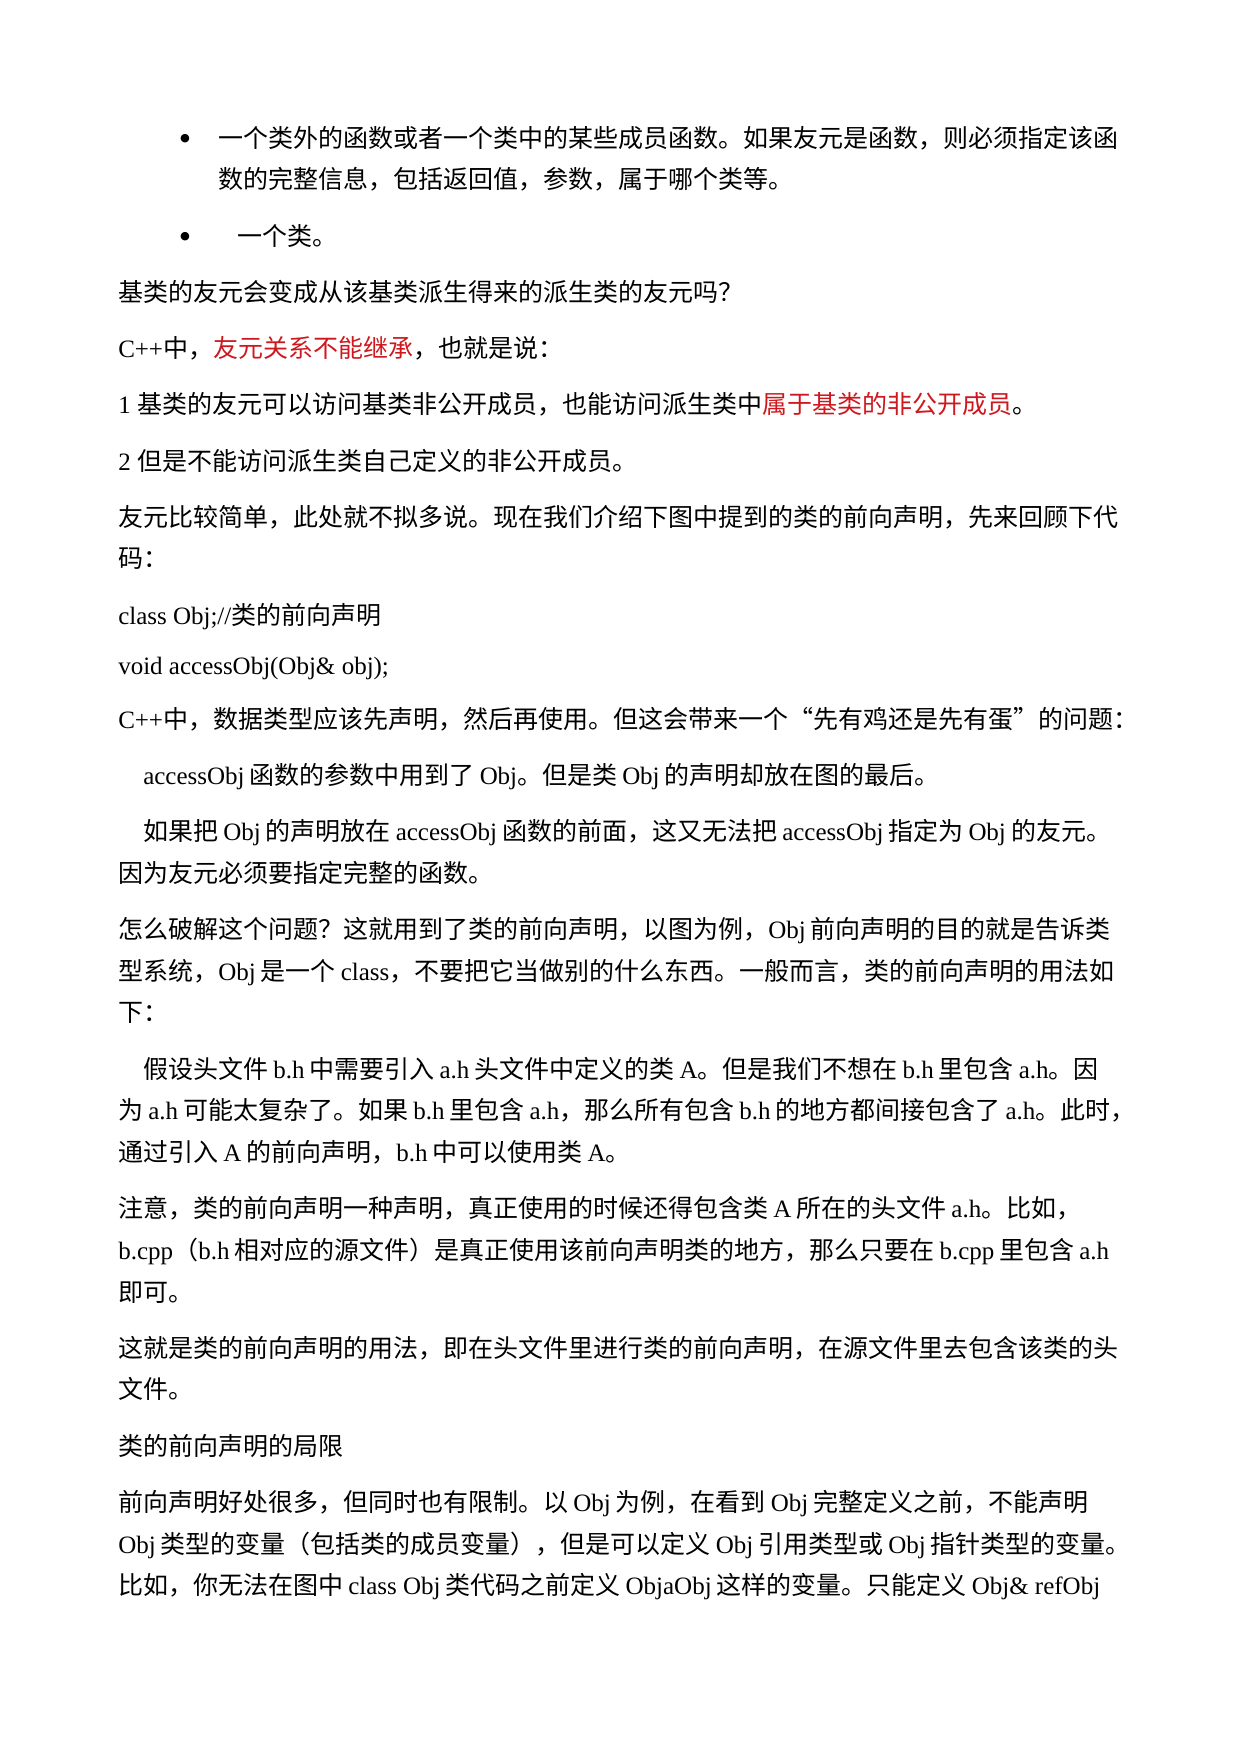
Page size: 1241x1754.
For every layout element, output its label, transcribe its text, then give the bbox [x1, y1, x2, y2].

text 怎么破解这个问题？这就用到了类的前向声明，以图为例，Obj前向声明的目的就是告诉类型系统，Obj是一个class，不要把它当做别的什么东西。一般而言，类的前向声明的用法如下： [118, 909, 1122, 1029]
text 2 但是不能访问派生类自己定义的非公开成员。 [118, 441, 1122, 477]
text C++中，数据类型应该先声明，然后再使用。但这会带来一个“先有鸡还是先有蛋”的问题： [118, 699, 1122, 735]
text 如果把Obj的声明放在accessObj函数的前面，这又无法把accessObj指定为Obj的友元。因为友元必须要指定完整的函数。 [118, 812, 1122, 889]
text 友元比较简单，此处就不拟多说。现在我们介绍下图中提到的类的前向声明，先来回顾下代码： [118, 497, 1122, 575]
text 基类的友元会变成从该基类派生得来的派生类的友元吗？ [118, 272, 1122, 308]
text accessObj函数的参数中用到了Obj。但是类Obj的声明却放在图的最后。 [118, 755, 1122, 792]
text class Obj;//类的前向声明 [118, 595, 1122, 631]
text 注意，类的前向声明一种声明，真正使用的时候还得包含类A所在的头文件a.h。比如，b.cpp（b.h相对应的源文件）是真正使用该前向声明类的地方，那么只要在b.cpp里包含a.h即可。 [118, 1189, 1122, 1308]
text C++中，友元关系不能继承，也就是说： [118, 328, 1122, 365]
list 一个类。 [181, 216, 1122, 252]
text 假设头文件b.h中需要引入a.h头文件中定义的类A。但是我们不想在b.h里包含a.h。因为a.h可能太复杂了。如果b.h里包含a.h，那么所有包含b.h的地方都间接包含了a.h。此时，通过引入A的前向声明，b.h中可以使用类A。 [118, 1049, 1122, 1169]
text 类的前向声明的局限 [118, 1426, 1122, 1462]
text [118, 1482, 1122, 1602]
text 这就是类的前向声明的用法，即在头文件里进行类的前向声明，在源文件里去包含该类的头文件。 [118, 1328, 1122, 1406]
list 一个类外的函数或者一个类中的某些成员函数。如果友元是函数，则必须指定该函数的完整信息，包括返回值，参数，属于哪个类等。 [181, 118, 1122, 196]
text void accessObj(Obj& obj); [118, 651, 1122, 680]
text 1 基类的友元可以访问基类非公开成员，也能访问派生类中属于基类的非公开成员。 [118, 385, 1122, 421]
